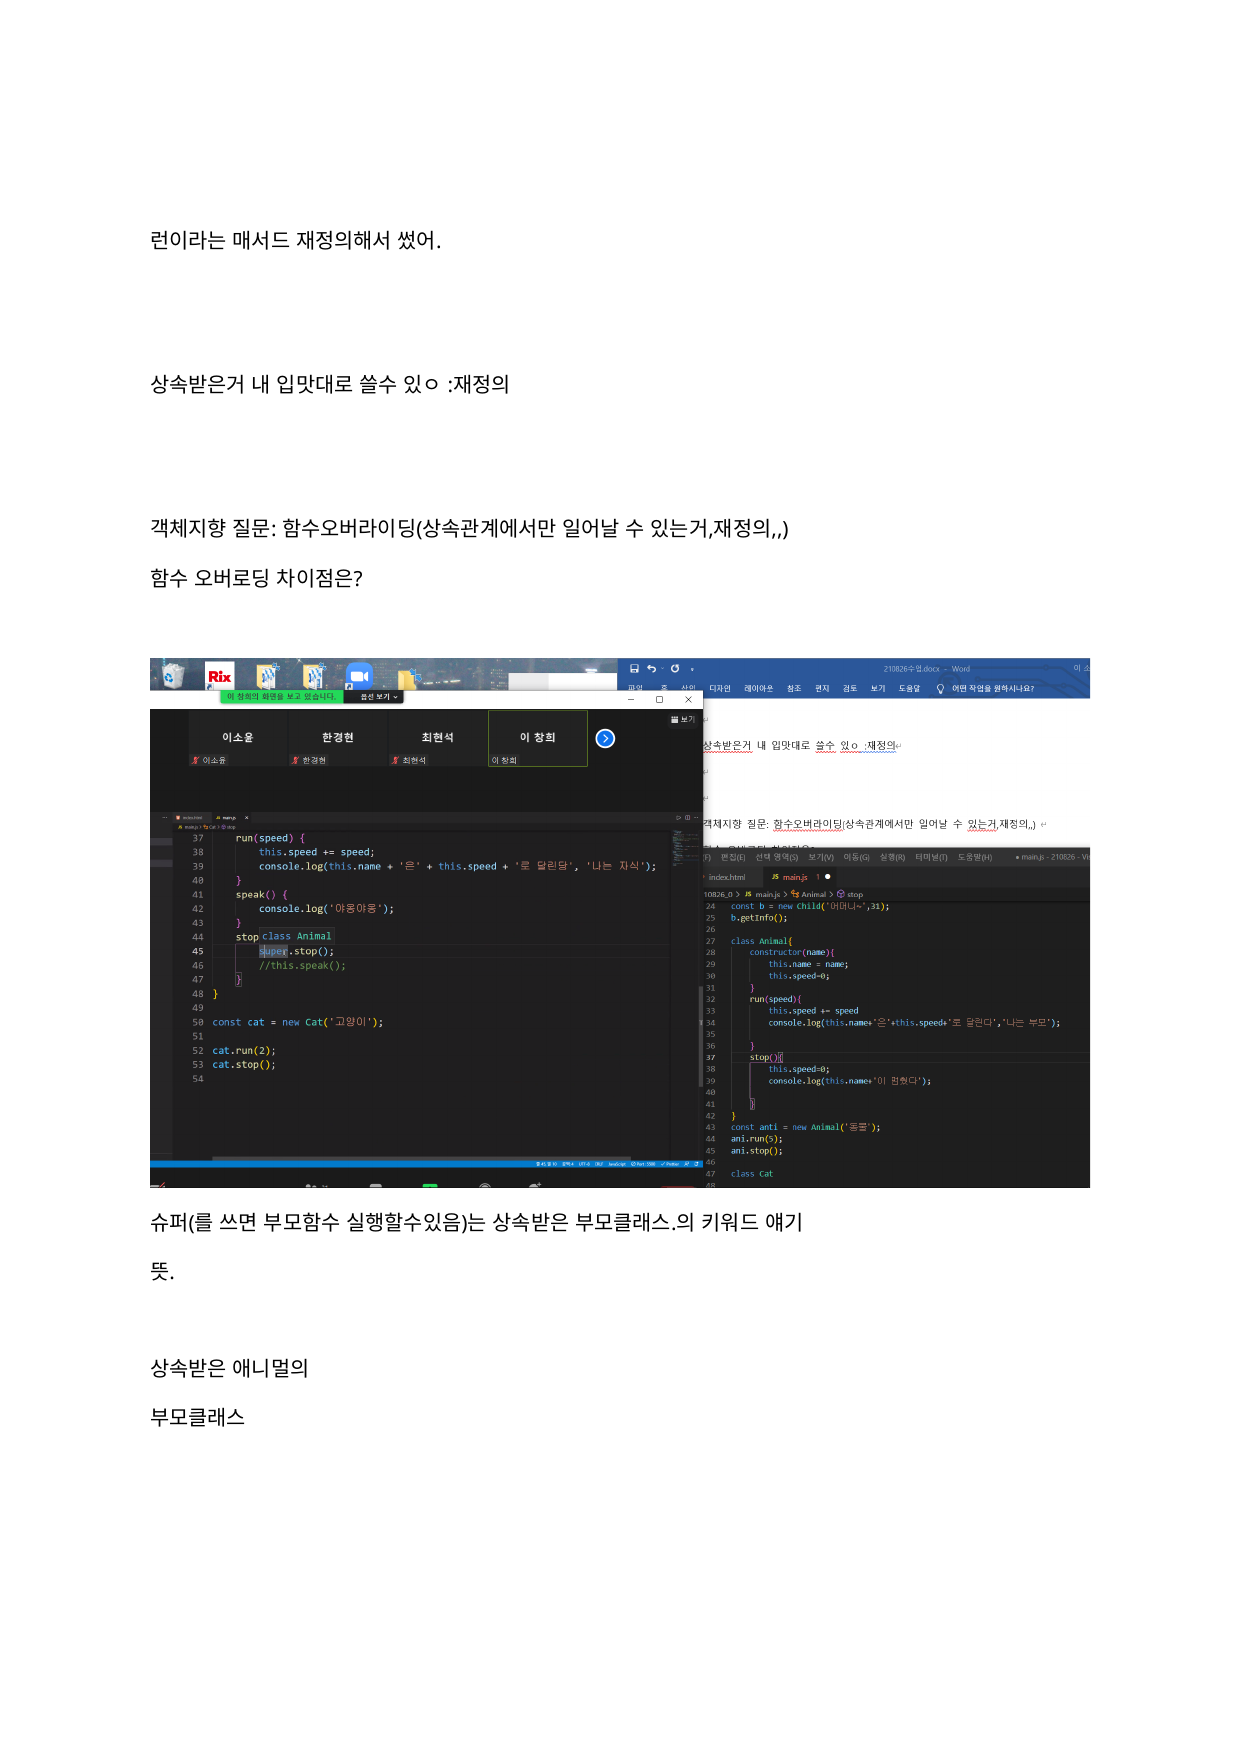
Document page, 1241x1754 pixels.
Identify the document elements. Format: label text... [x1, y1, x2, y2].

text 슈퍼(를 쓰면 부모함수 실행할수있음)는 상속받은 부모클래스.의 키워드 얘기 [150, 1206, 1090, 1236]
text 상속받은거 내 입맛대로 쓸수 있ㅇ :재정의 [150, 368, 1090, 399]
picture [150, 658, 1091, 1188]
text 뜻. [150, 1256, 1090, 1286]
text 객체지향 질문: 함수오버라이딩(상속관계에서만 일어날 수 있는거,재정의,,) [150, 512, 1090, 543]
text 런이라는 매서드 재정의해서 썼어. [150, 224, 1090, 255]
text 상속받은 애니멀의 [150, 1352, 1090, 1382]
text 함수 오버로딩 차이점은? [150, 562, 1090, 592]
text 부모클래스 [150, 1401, 1090, 1432]
